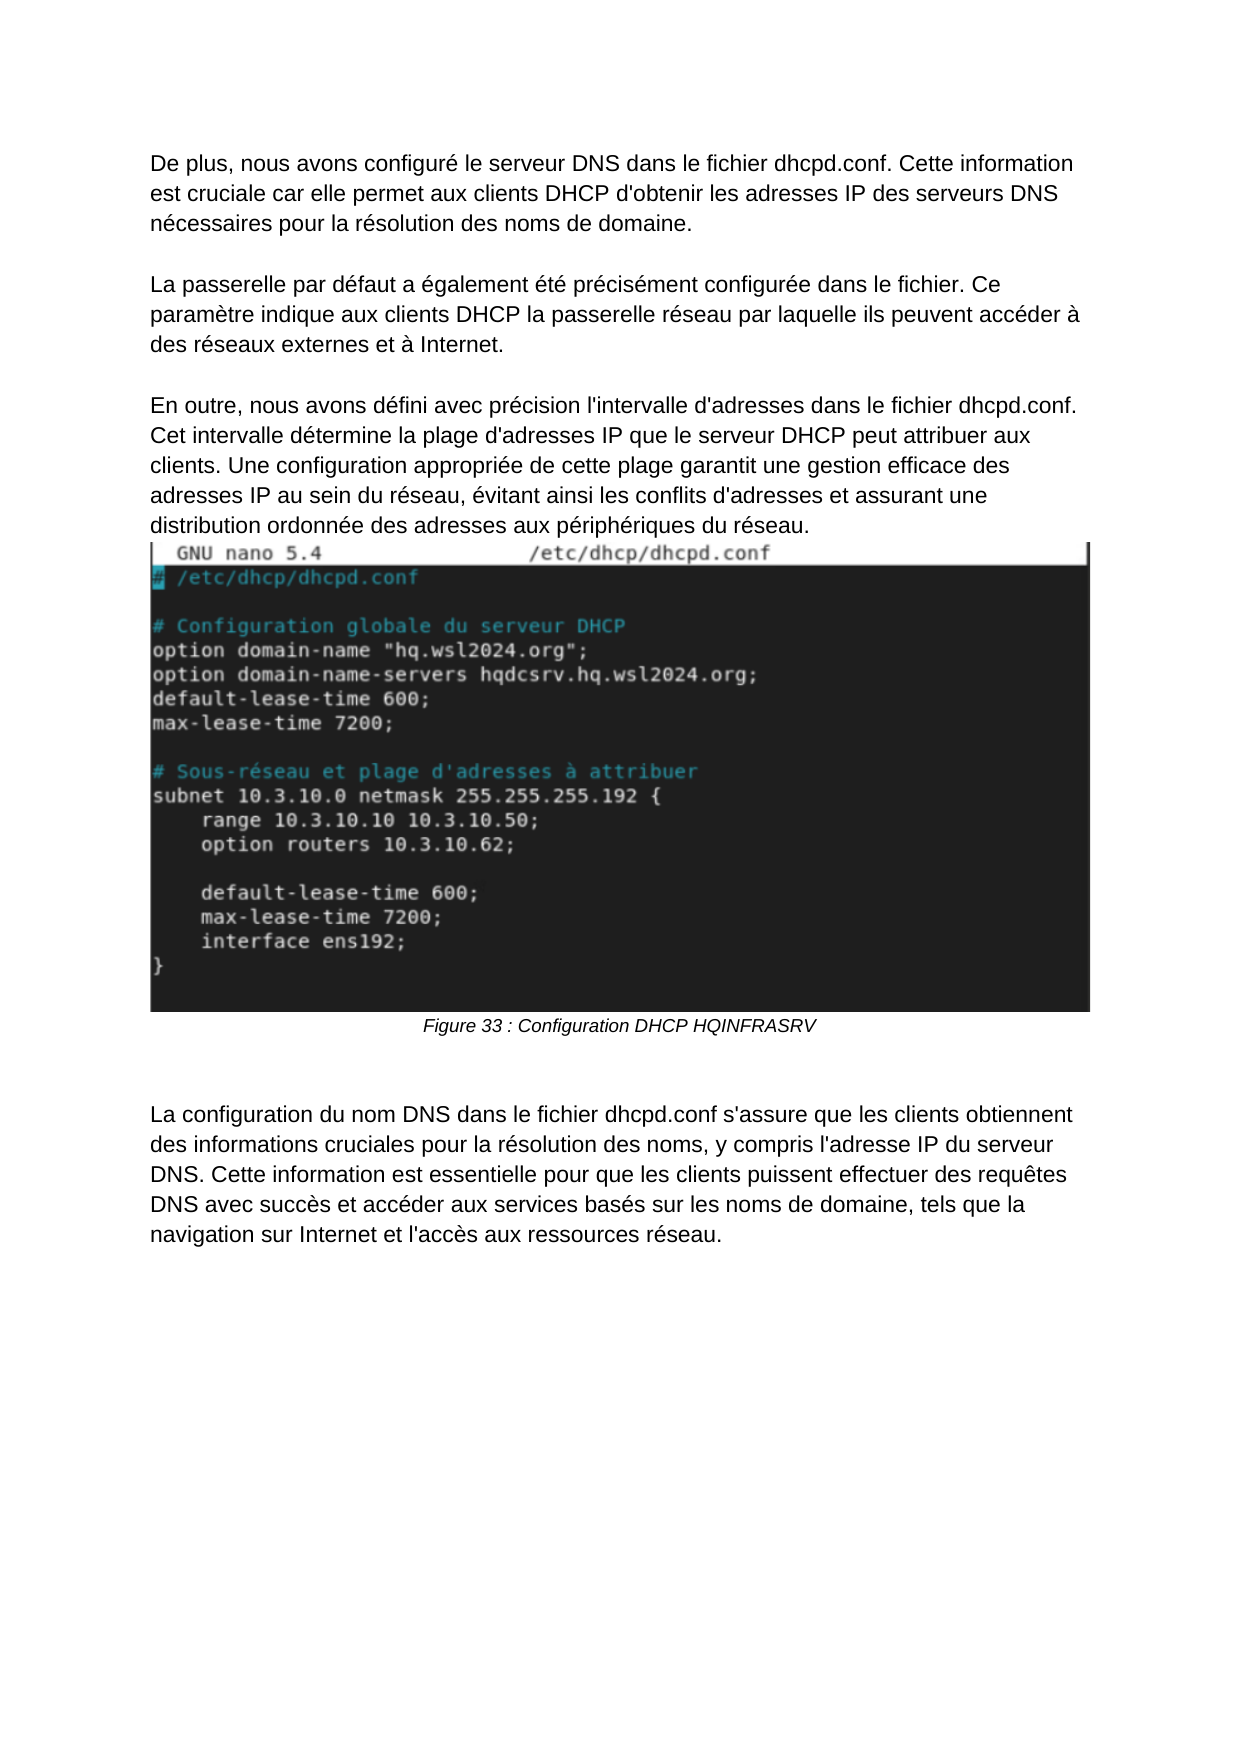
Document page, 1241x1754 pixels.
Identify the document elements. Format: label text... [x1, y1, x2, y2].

picture [150, 542, 1091, 1012]
text La passerelle par défaut a également été précisément configurée dans le fichier. Ce paramètre indique aux clients DHCP la passerelle réseau par laquelle ils peuvent accéder à des réseaux externes et à Internet. [150, 271, 1090, 358]
text La configuration du nom DNS dans le fichier dhcpd.conf s'assure que les clients obtiennent des informations cruciales pour la résolution des noms, y compris l'adresse IP du serveur DNS. Cette information est essentielle pour que les clients puissent effectuer des requêtes DNS avec succès et accéder aux services basés sur les noms de domaine, tels que la navigation sur Internet et l'accès aux ressources réseau. [150, 1101, 1090, 1248]
text De plus, nous avons configuré le serveur DNS dans le fichier dhcpd.conf. Cette information est cruciale car elle permet aux clients DHCP d'obtenir les adresses IP des serveurs DNS nécessaires pour la résolution des noms de domaine. [150, 150, 1090, 237]
text Figure 33 : Configuration DHCP HQINFRASRV [150, 1015, 1090, 1037]
text En outre, nous avons défini avec précision l'intervalle d'adresses dans le fichier dhcpd.conf. Cet intervalle détermine la plage d'adresses IP que le serveur DHCP peut attribuer aux clients. Une configuration appropriée de cette plage garantit une gestion efficace des adresses IP au sein du réseau, évitant ainsi les conflits d'adresses et assurant une distribution ordonnée des adresses aux périphériques du réseau. [150, 392, 1090, 539]
